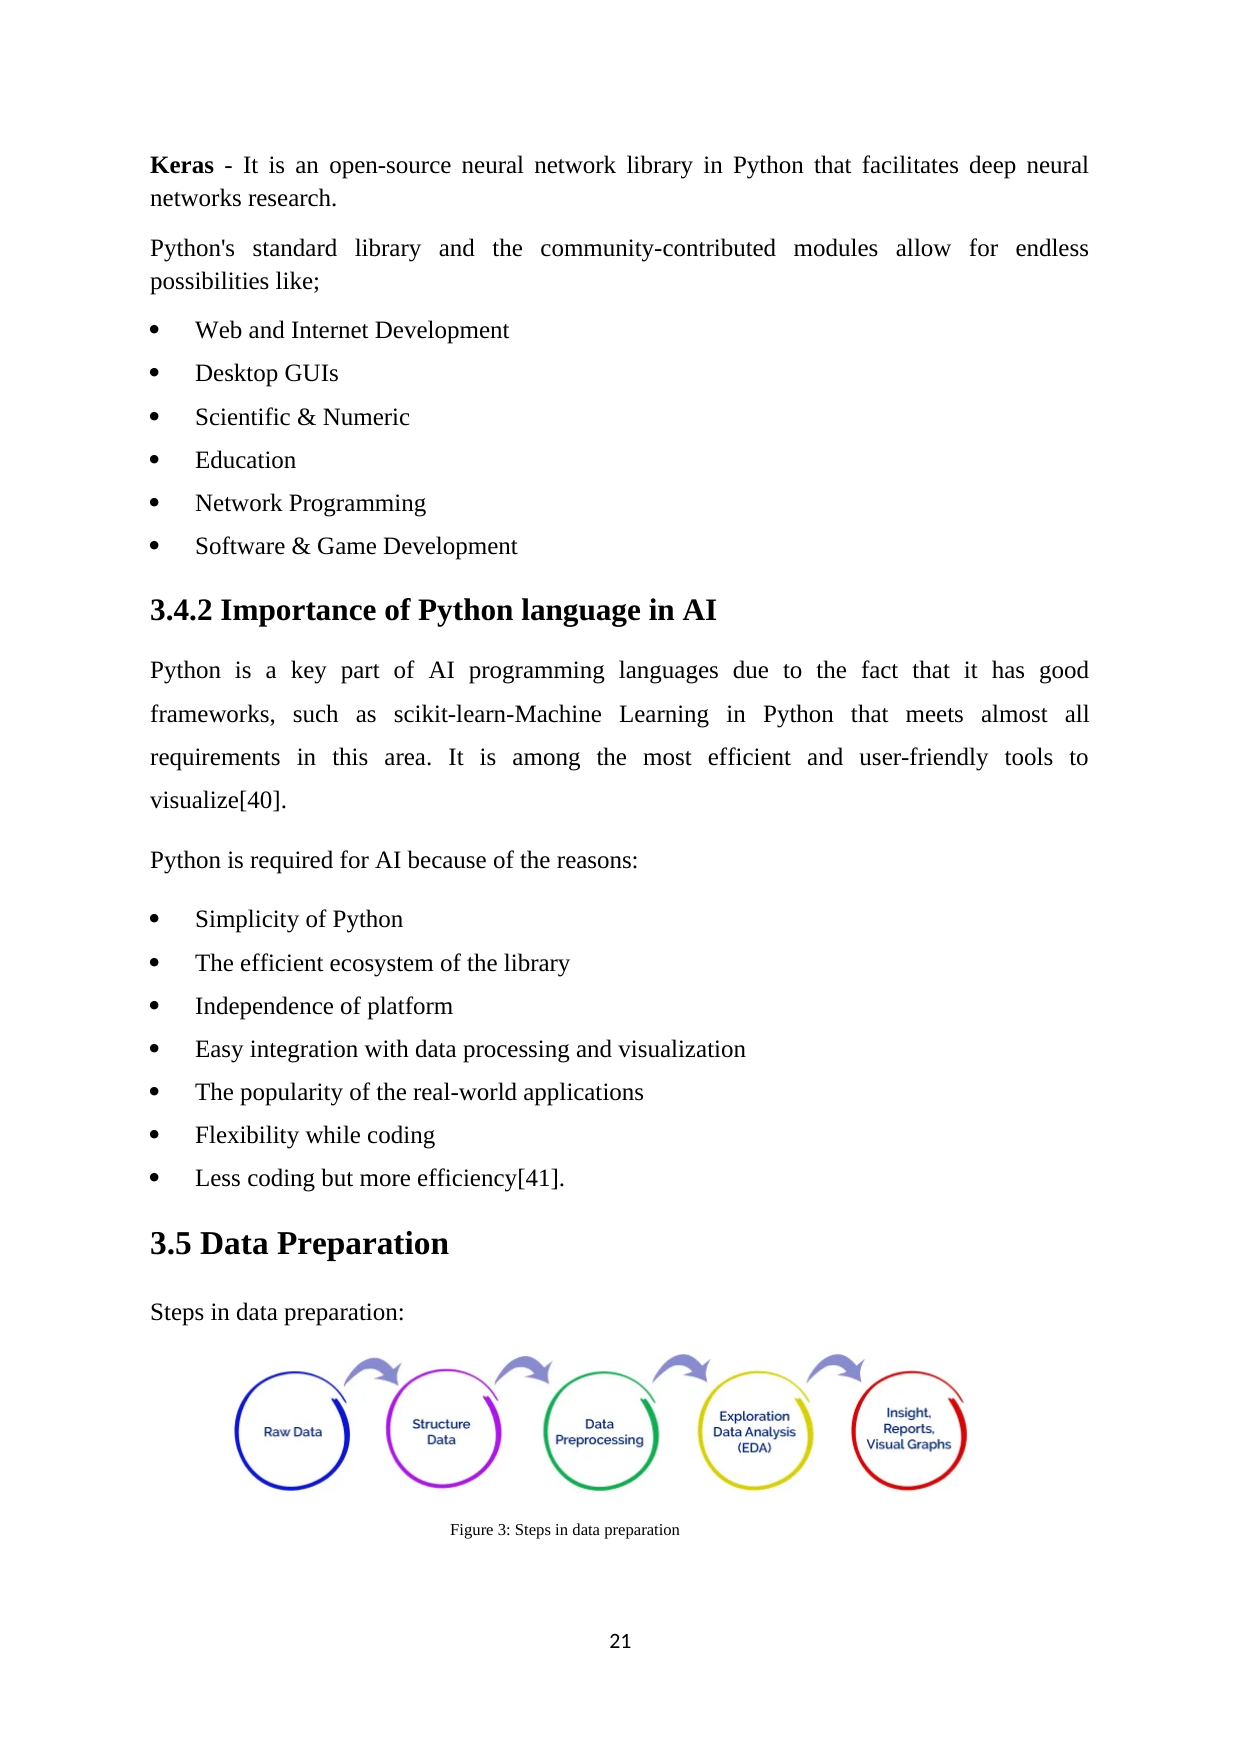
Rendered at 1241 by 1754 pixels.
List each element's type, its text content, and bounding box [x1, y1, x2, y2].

text Python is required for AI because of the reasons: [150, 845, 1090, 873]
text 3.4.2 Importance of Python language in AI [150, 591, 1090, 627]
text Figure 3: Steps in data preparation [450, 1520, 1090, 1539]
list The efficient ecosystem of the library [150, 948, 1090, 976]
text Steps in data preparation: [150, 1297, 1090, 1326]
text 3.5 Data Preparation [150, 1223, 1090, 1261]
list Easy integration with data processing and visualization [150, 1034, 1090, 1063]
list Flexibility while coding [150, 1120, 1090, 1149]
list Software & Game Development [150, 531, 1090, 560]
list Desktop GUIs [150, 358, 1090, 387]
text Python is a key part of AI programming languages due to the fact that it has good frameworks, such as scikit-learn-Machine Learning in Python that meets almost all requirements in this area. It is among the most efficient and user-friendly tools to visualize. [150, 656, 1090, 814]
list Simplicity of Python [150, 904, 1090, 933]
list Independence of platform [150, 991, 1090, 1019]
list Scientific & Numeric [150, 402, 1090, 430]
list Web and Internet Development [150, 315, 1090, 344]
list Less coding but more efficiency [150, 1163, 1090, 1192]
text Keras - It is an open-source neural network library in Python that facilitates deep neural networks research. [150, 150, 1090, 212]
list Education [150, 445, 1090, 473]
list The popularity of the real-world applications [150, 1077, 1090, 1106]
list Network Programming [150, 488, 1090, 517]
text Python's standard library and the community-contributed modules allow for endless possibilities like; [150, 233, 1090, 294]
